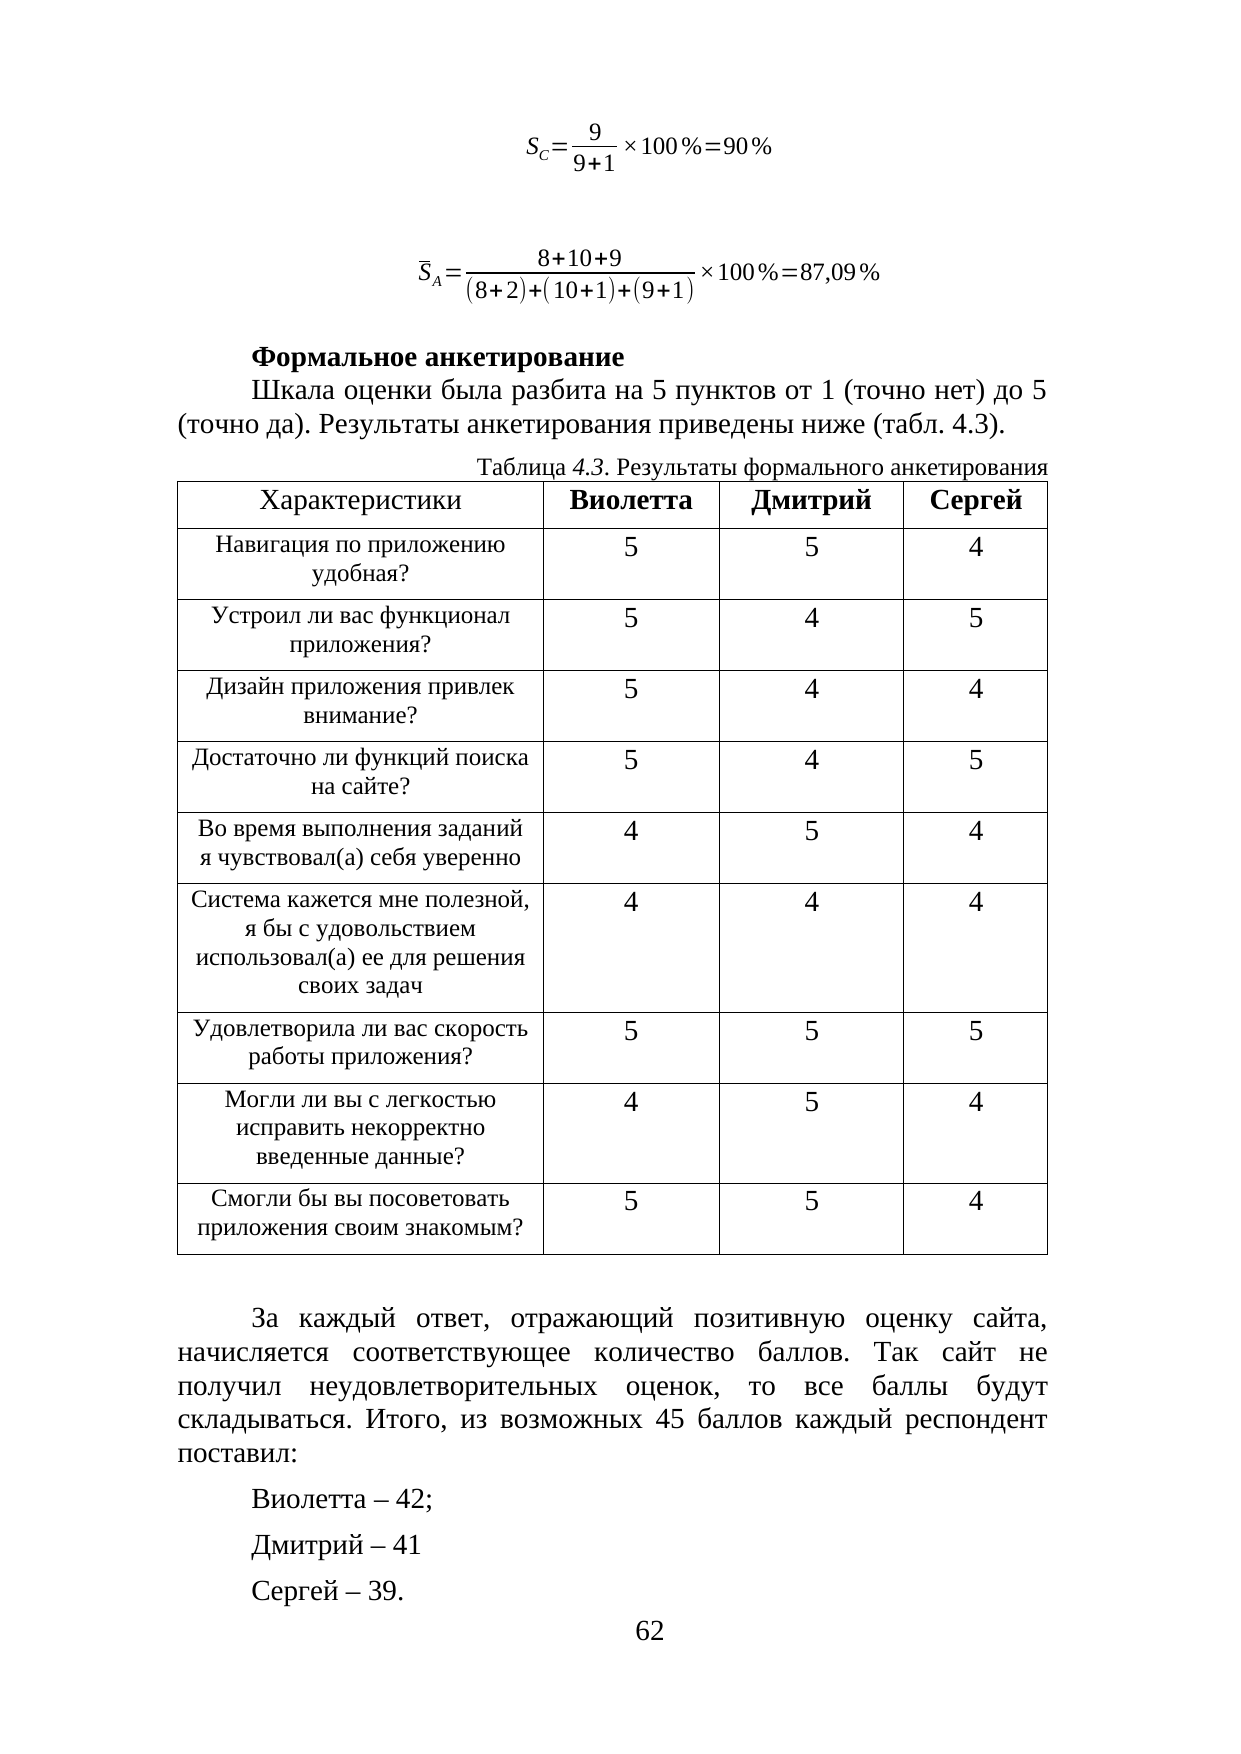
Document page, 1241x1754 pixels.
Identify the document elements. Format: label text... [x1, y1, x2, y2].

table_cell 4 [544, 884, 719, 1012]
text Таблица 4.3. Результаты формального анкетирования [177, 452, 1048, 481]
table_cell 4 [720, 600, 903, 670]
table_cell 4 [904, 884, 1047, 1012]
table_header Дмитрий [720, 482, 903, 528]
table_cell 4 [904, 529, 1047, 599]
text Дмитрий – 41 [177, 1527, 1048, 1560]
table_cell Система кажется мне полезной, я бы с удовольствием использовал(а) ее для решения своих задач [178, 884, 543, 1012]
table_cell 5 [544, 1013, 719, 1083]
table_cell 4 [904, 1084, 1047, 1182]
table_cell 4 [904, 671, 1047, 741]
text Виолетта – 42; [177, 1481, 1048, 1514]
table_cell 5 [544, 742, 719, 812]
table_header Виолетта [544, 482, 719, 528]
table_cell Могли ли вы с легкостью исправить некорректно введенные данные? [178, 1084, 543, 1182]
table_cell Устроил ли вас функционал приложения? [178, 600, 543, 670]
table_cell 5 [544, 671, 719, 741]
table_cell 5 [720, 813, 903, 883]
table_cell 5 [544, 1184, 719, 1253]
text Сергей – 39. [177, 1573, 1048, 1606]
table_cell 5 [720, 1013, 903, 1083]
table_cell 4 [720, 671, 903, 741]
table_cell 5 [904, 742, 1047, 812]
table_cell Удовлетворила ли вас скорость работы приложения? [178, 1013, 543, 1083]
table_cell 5 [720, 529, 903, 599]
table_cell 4 [720, 884, 903, 1012]
table_cell Навигация по приложению удобная? [178, 529, 543, 599]
table_header Характеристики [178, 482, 543, 528]
table_cell 5 [720, 1084, 903, 1182]
table_cell Во время выполнения заданий я чувствовал(а) себя уверенно [178, 813, 543, 883]
table_cell 4 [904, 813, 1047, 883]
text Шкала оценки была разбита на 5 пунктов от 1 (точно нет) до 5 (точно да). Результаты анкетирования приведены ниже (табл. 4.3). [177, 372, 1048, 439]
text Формальное анкетирование [177, 339, 1048, 372]
text За каждый ответ, отражающий позитивную оценку сайта, начисляется соответствующее количество баллов. Так сайт не получил неудовлетворительных оценок, то все баллы будут складываться. Итого, из возможных 45 баллов каждый респондент поставил: [177, 1301, 1048, 1468]
table_cell 4 [544, 1084, 719, 1182]
table_cell 5 [544, 529, 719, 599]
table_cell 4 [904, 1184, 1047, 1253]
table_cell Достаточно ли функций поиска на сайте? [178, 742, 543, 812]
table_header Сергей [904, 482, 1047, 528]
table_cell 5 [544, 600, 719, 670]
table_cell Дизайн приложения привлек внимание? [178, 671, 543, 741]
table_cell Смогли бы вы посоветовать приложения своим знакомым? [178, 1184, 543, 1253]
table_cell 4 [544, 813, 719, 883]
table_cell 4 [720, 742, 903, 812]
table_cell 5 [904, 600, 1047, 670]
table_cell 5 [904, 1013, 1047, 1083]
table_cell 5 [720, 1184, 903, 1253]
